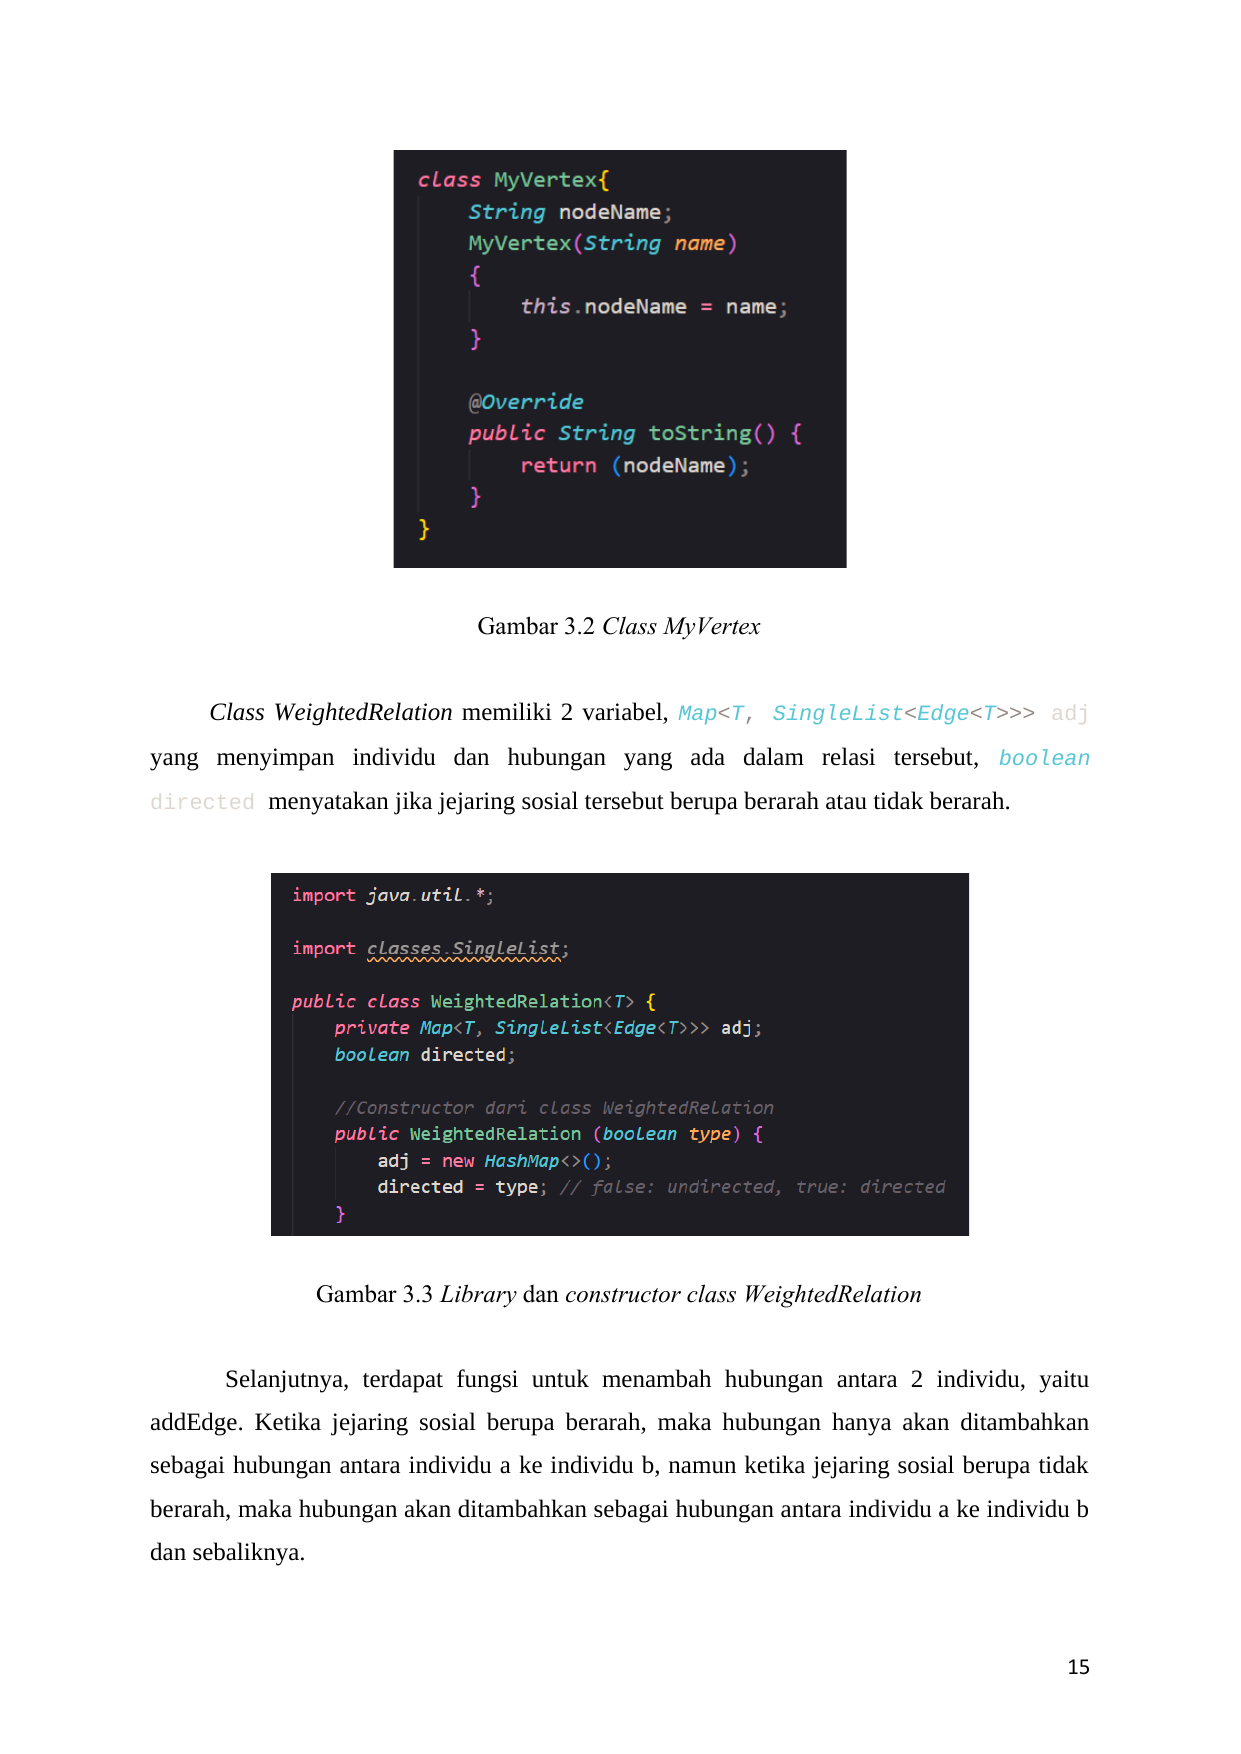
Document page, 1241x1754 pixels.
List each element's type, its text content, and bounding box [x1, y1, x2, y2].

text Class WeightedRelation memiliki 2 variabel, Map<T, SingleList<Edge<T>>> adj yang menyimpan individu dan hubungan yang ada dalam relasi tersebut, boolean directed menyatakan jika jejaring sosial tersebut berupa berarah atau tidak berarah. [150, 697, 1090, 816]
subtitle Gambar 3.3 Library dan constructor class WeightedRelation [150, 1279, 1090, 1307]
subtitle Gambar 3.2 Class MyVertex [150, 611, 1090, 640]
picture [271, 873, 970, 1236]
text Selanjutnya, terdapat fungsi untuk menambah hubungan antara 2 individu, yaitu addEdge. Ketika jejaring sosial berupa berarah, maka hubungan hanya akan ditambahkan sebagai hubungan antara individu a ke individu b, namun ketika jejaring sosial berupa tidak berarah, maka hubungan akan ditambahkan sebagai hubungan antara individu a ke individu b dan sebaliknya. [150, 1364, 1090, 1566]
picture [393, 150, 847, 568]
